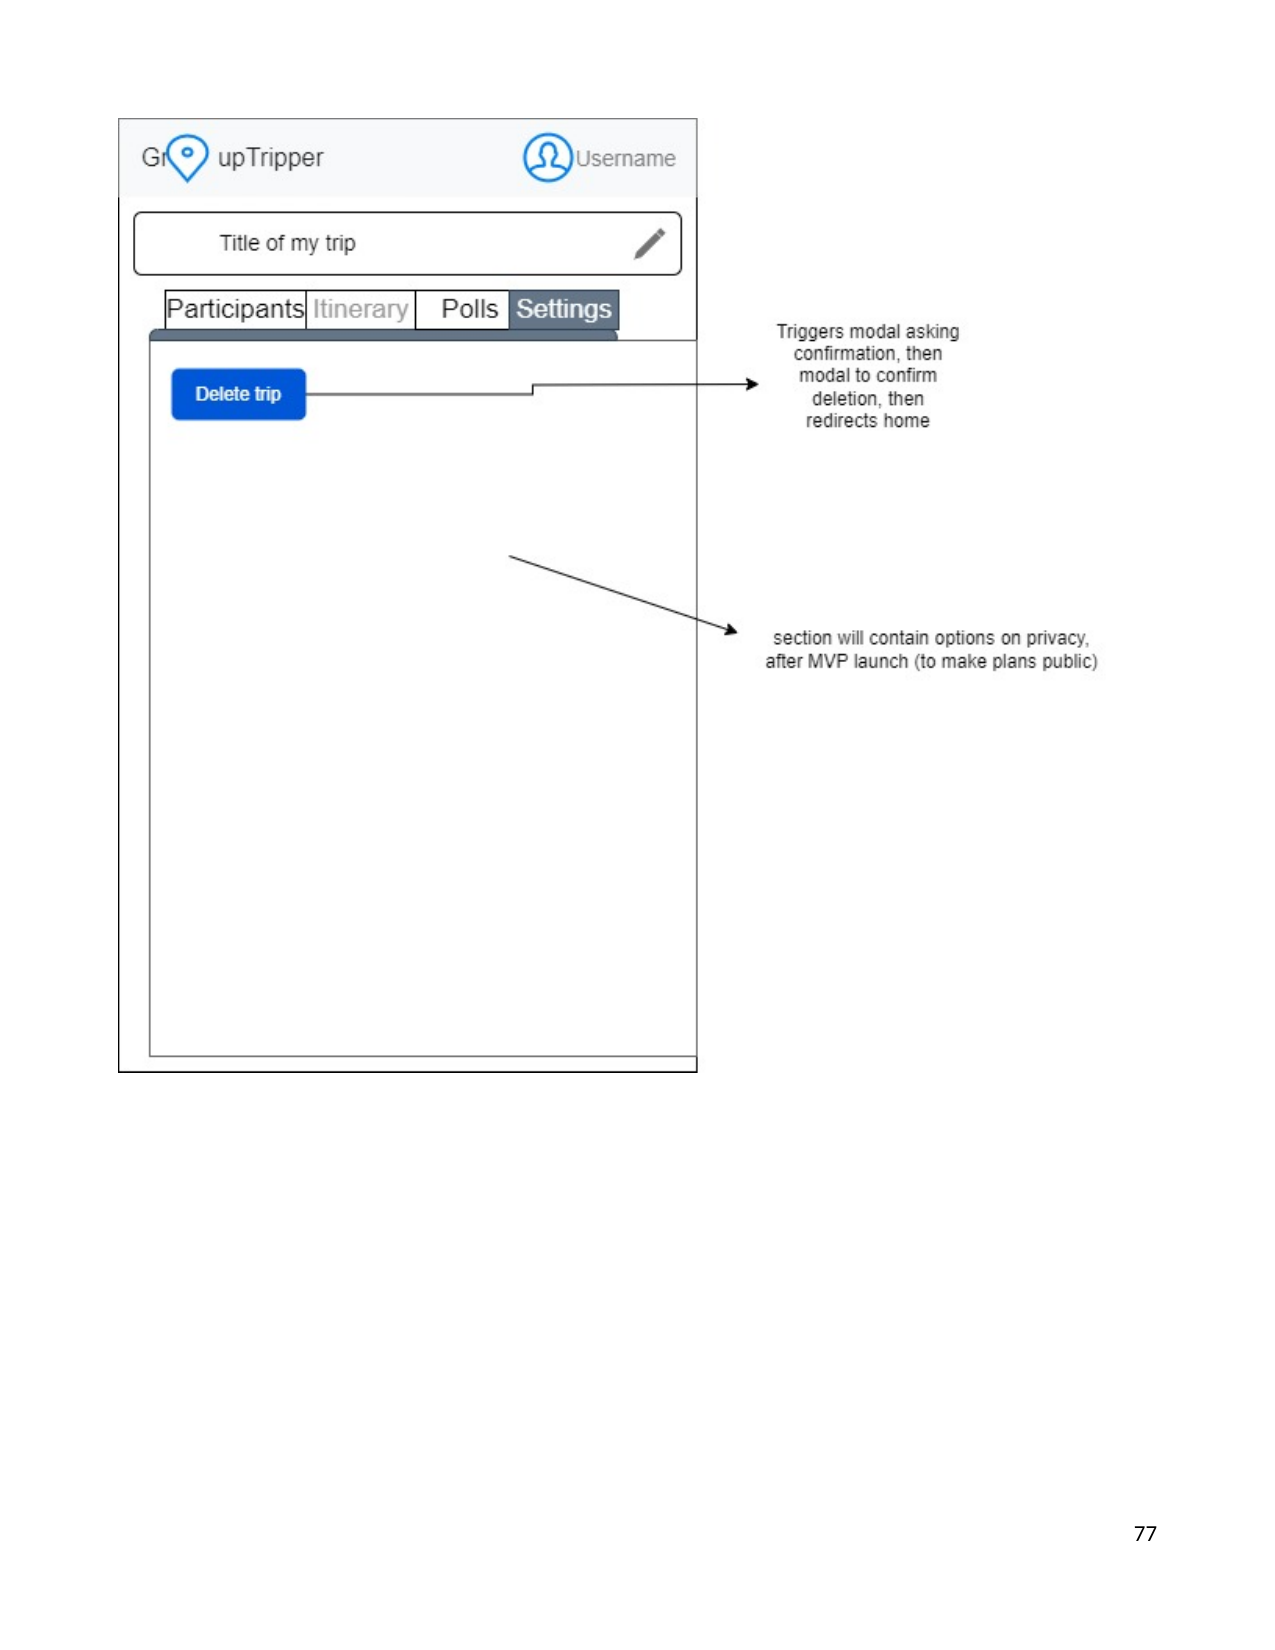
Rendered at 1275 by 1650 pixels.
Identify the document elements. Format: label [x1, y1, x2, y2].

picture [118, 118, 1120, 1073]
